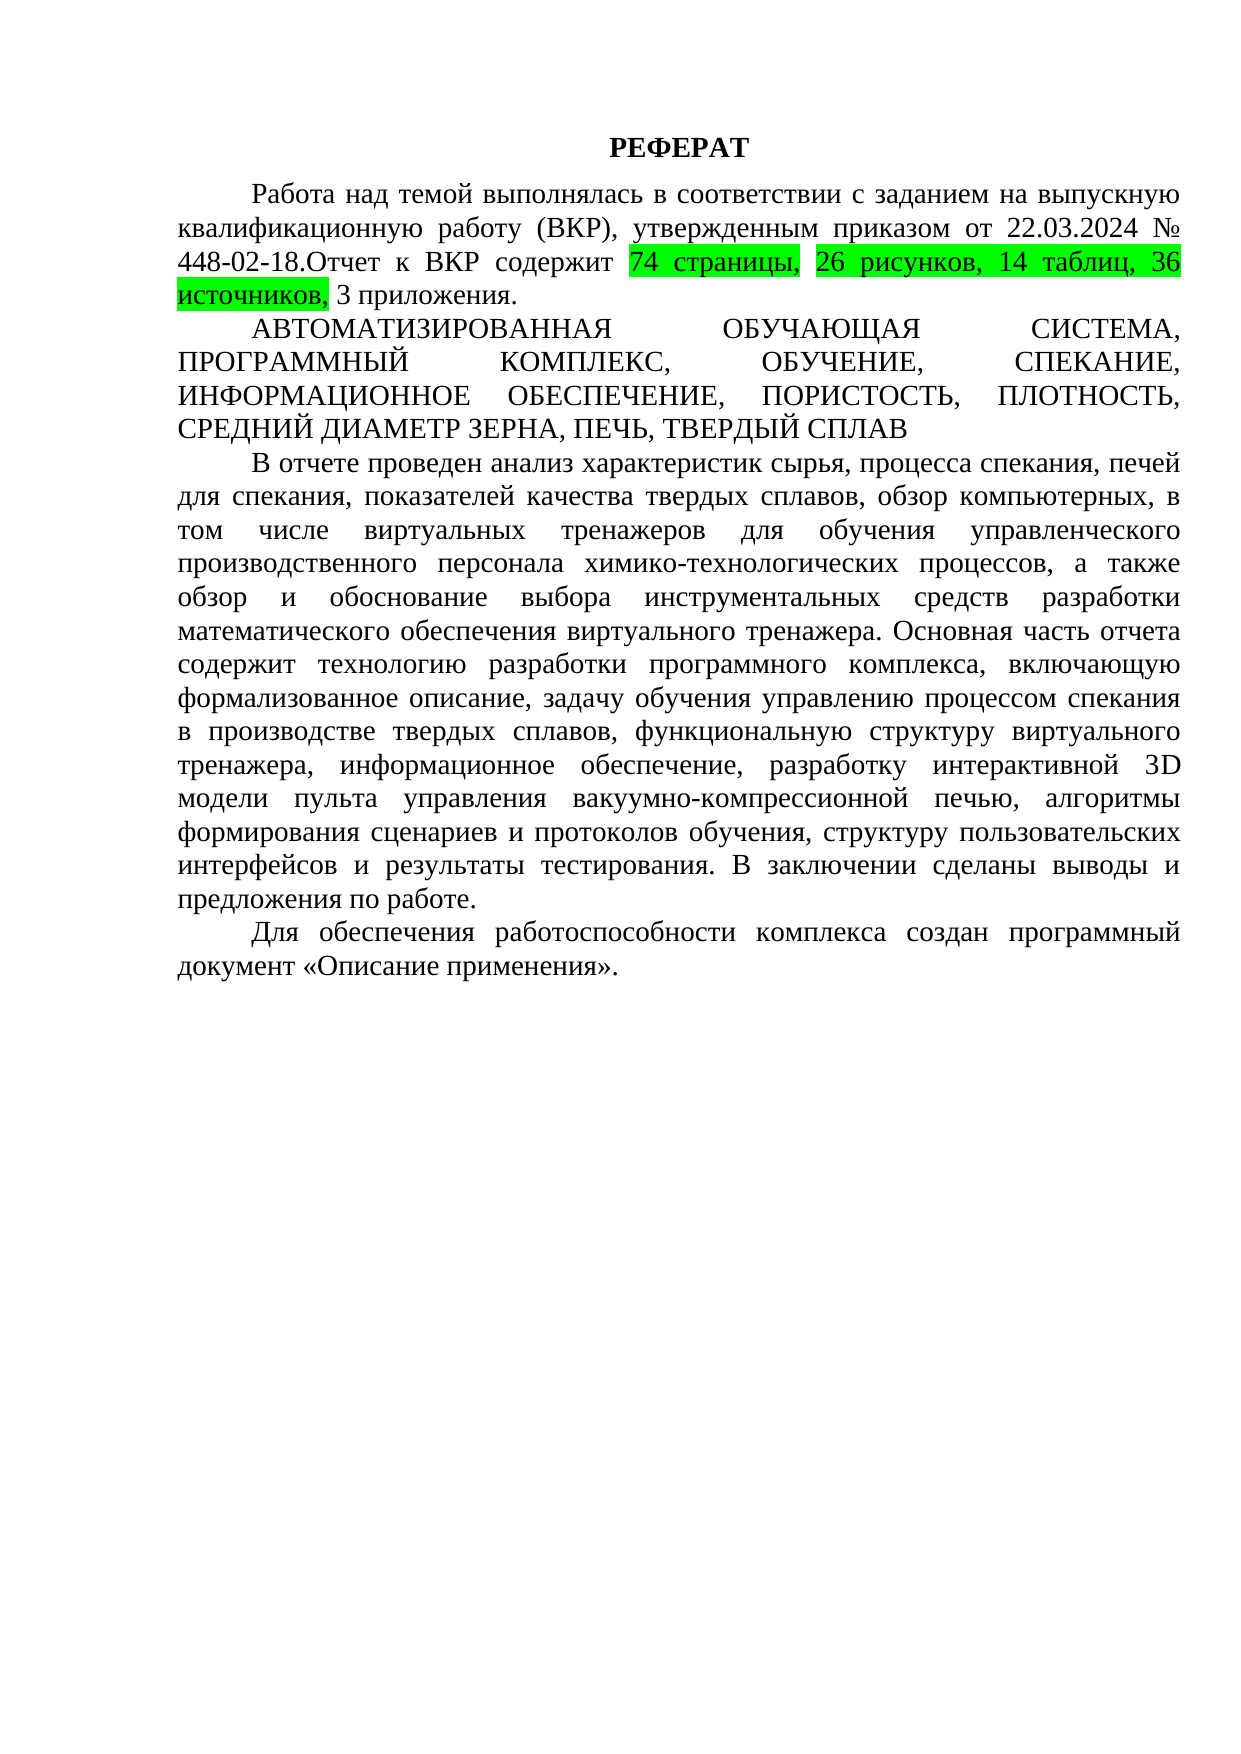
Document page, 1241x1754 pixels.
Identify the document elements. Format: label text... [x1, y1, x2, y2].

text Работа над темой выполнялась в соответствии с заданием на выпускную квалификационную работу (ВКР), утвержденным приказом от 22.03.2024 № 448-02-18.Отчет к ВКР содержит 74 страницы, 26 рисунков, 14 таблиц, 36 источников, 3 приложения. [177, 177, 1181, 311]
text Для обеспечения работоспособности комплекса создан программный документ «Описание применения». [177, 914, 1181, 982]
text В отчете проведен анализ характеристик сырья, процесса спекания, печей для спекания, показателей качества твердых сплавов, обзор компьютерных, в том числе виртуальных тренажеров для обучения управленческого производственного персонала химико-технологических процессов, а также обзор и обоснование выбора инструментальных средств разработки математического обеспечения виртуального тренажера. Основная часть отчета содержит технологию разработки программного комплекса, включающую формализованное описание, задачу обучения управлению процессом спекания в производстве твердых сплавов, функциональную структуру виртуального тренажера, информационное обеспечение, разработку интерактивной 3D модели пульта управления вакуумно-компрессионной печью, алгоритмы формирования сценариев и протоколов обучения, структуру пользовательских интерфейсов и результаты тестирования. В заключении сделаны выводы и предложения по работе. [177, 445, 1181, 914]
text АВТОМАТИЗИРОВАННАЯ ОБУЧАЮЩАЯ СИСТЕМА, ПРОГРАММНЫЙ КОМПЛЕКС, ОБУЧЕНИЕ, СПЕКАНИЕ, ИНФОРМАЦИОННОЕ ОБЕСПЕЧЕНИЕ, ПОРИСТОСТЬ, ПЛОТНОСТЬ, СРЕДНИЙ ДИАМЕТР ЗЕРНА, ПЕЧЬ, ТВЕРДЫЙ СПЛАВ [177, 311, 1181, 445]
text РЕФЕРАТ [177, 131, 1181, 164]
